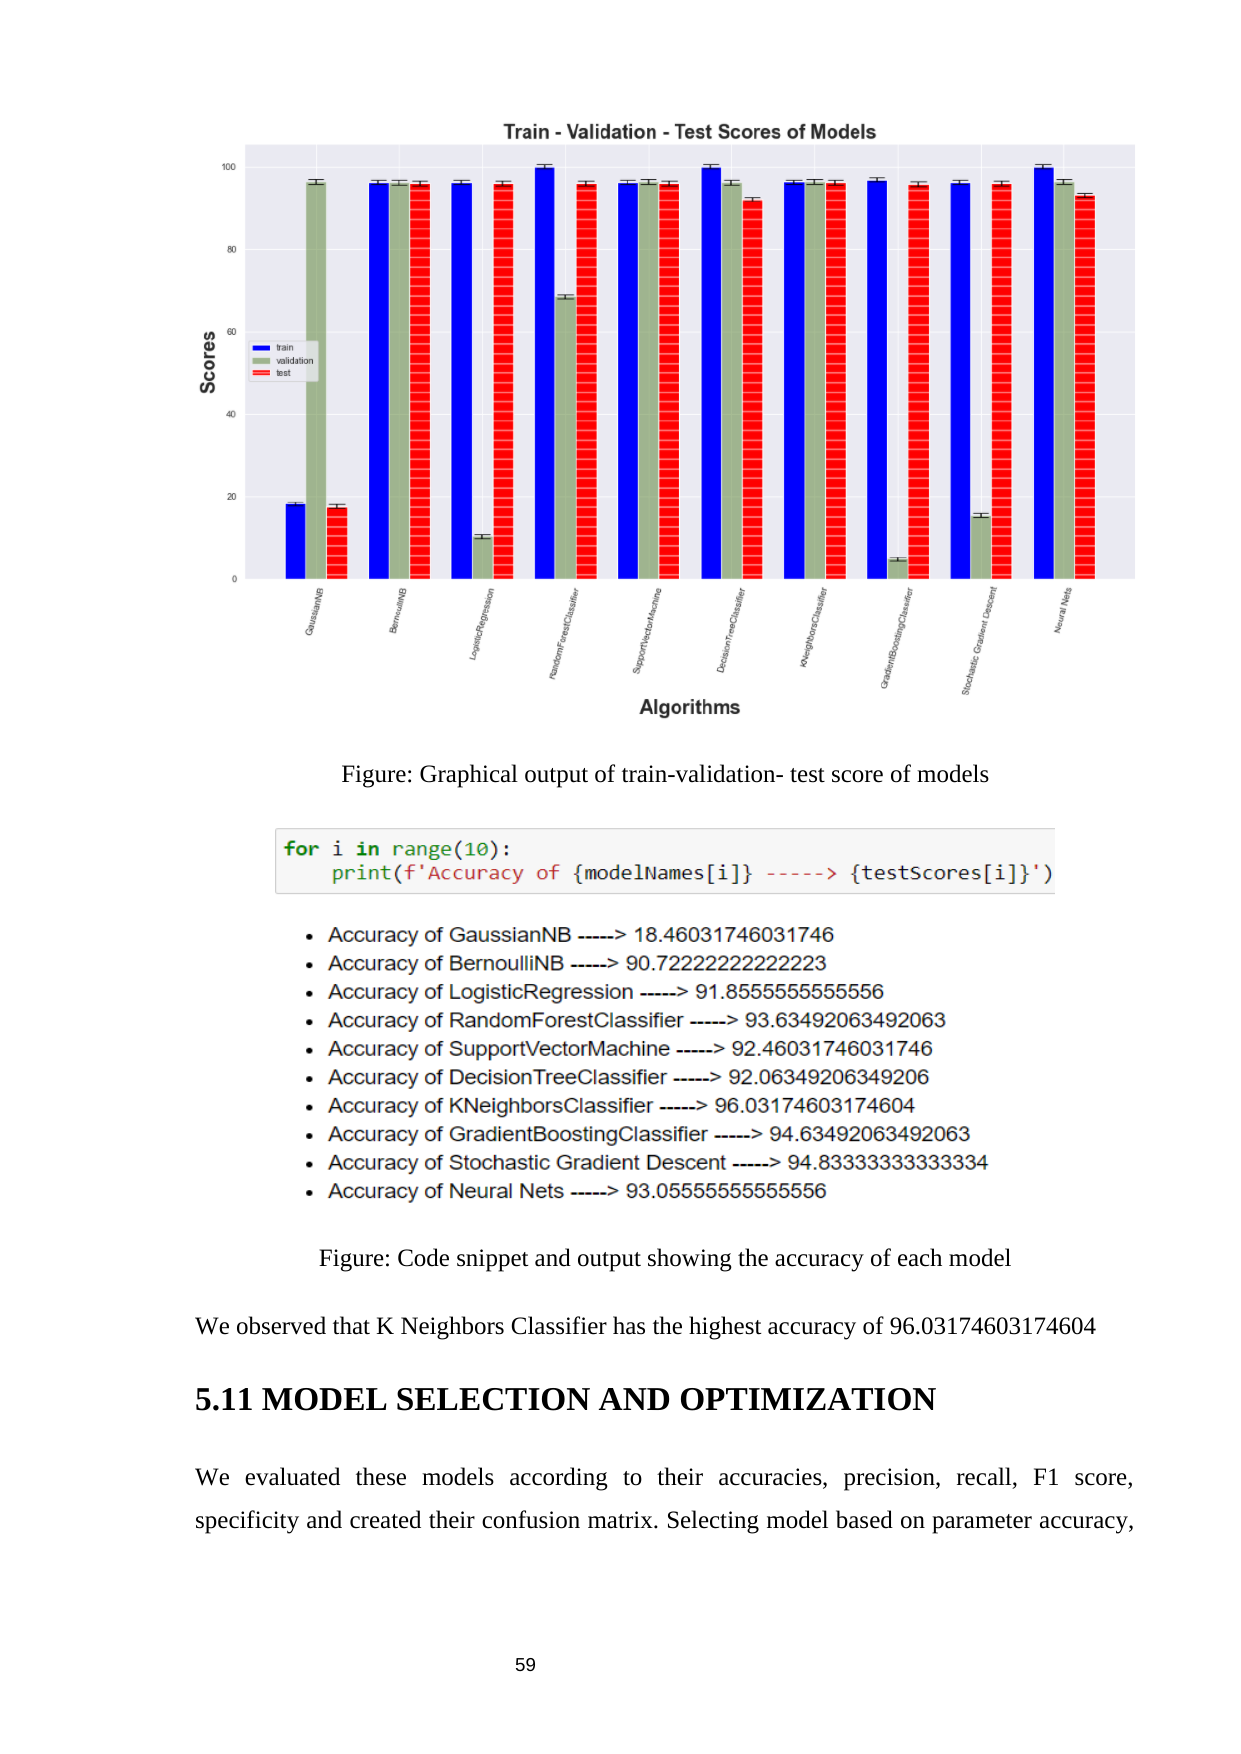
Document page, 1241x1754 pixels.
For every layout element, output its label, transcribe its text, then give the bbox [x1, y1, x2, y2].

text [195, 1462, 1135, 1534]
text Figure: Code snippet and output showing the accuracy of each model [195, 1243, 1135, 1272]
picture [195, 120, 1136, 722]
text 5.11 MODEL SELECTION AND OPTIMIZATION [195, 1379, 1135, 1418]
text We observed that K Neighbors Classifier has the highest accuracy of 96.03174603174604 [195, 1311, 1135, 1340]
text Figure: Graphical output of train-validation- test score of models [195, 759, 1135, 788]
picture [275, 827, 1055, 1205]
